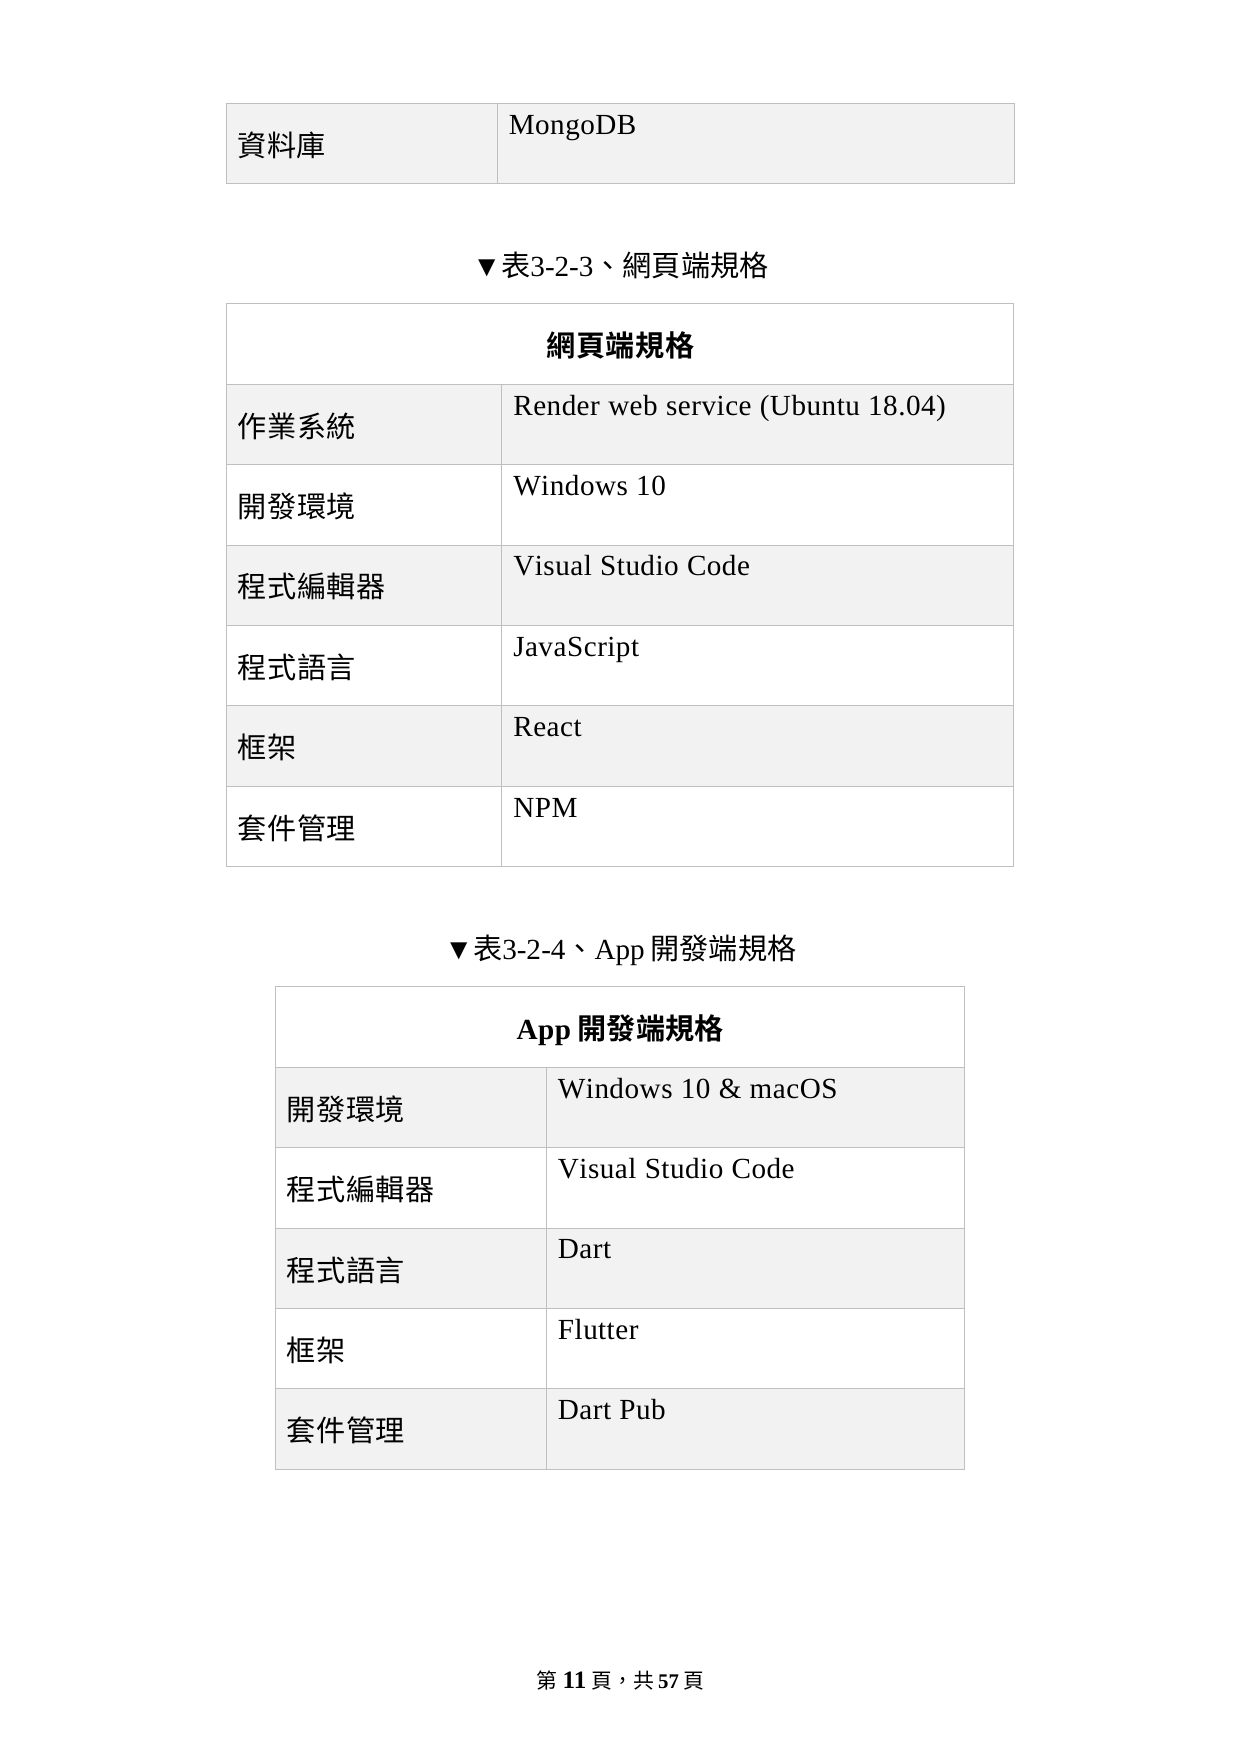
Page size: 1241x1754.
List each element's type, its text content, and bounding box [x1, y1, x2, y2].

table_cell Flutter [547, 1309, 964, 1388]
table_cell Render web service (Ubuntu 18.04) [502, 385, 1013, 464]
table_cell 程式語言 [276, 1229, 546, 1308]
table_cell MongoDB [498, 104, 1014, 183]
table_cell 作業系統 [227, 385, 501, 464]
table_cell 框架 [227, 706, 501, 786]
table_cell Visual Studio Code [502, 546, 1013, 625]
table_cell 開發環境 [227, 465, 501, 544]
table_cell React [502, 706, 1013, 786]
table_cell 程式編輯器 [227, 546, 501, 625]
table_cell Dart Pub [547, 1389, 964, 1469]
table_cell JavaScript [502, 626, 1013, 705]
table_header App開發端規格 [276, 987, 964, 1067]
table_cell 資料庫 [227, 104, 497, 183]
table_cell 框架 [276, 1309, 546, 1388]
table_cell Visual Studio Code [547, 1148, 964, 1227]
table_cell 程式語言 [227, 626, 501, 705]
table_cell NPM [502, 787, 1013, 866]
table_cell 程式編輯器 [276, 1148, 546, 1227]
table_cell Windows 10 [502, 465, 1013, 544]
table_cell 開發環境 [276, 1068, 546, 1147]
table_header 網頁端規格 [227, 304, 1013, 384]
table_cell Windows 10 & macOS [547, 1068, 964, 1147]
table_cell 套件管理 [276, 1389, 546, 1469]
table_cell Dart [547, 1229, 964, 1308]
table_cell 套件管理 [227, 787, 501, 866]
